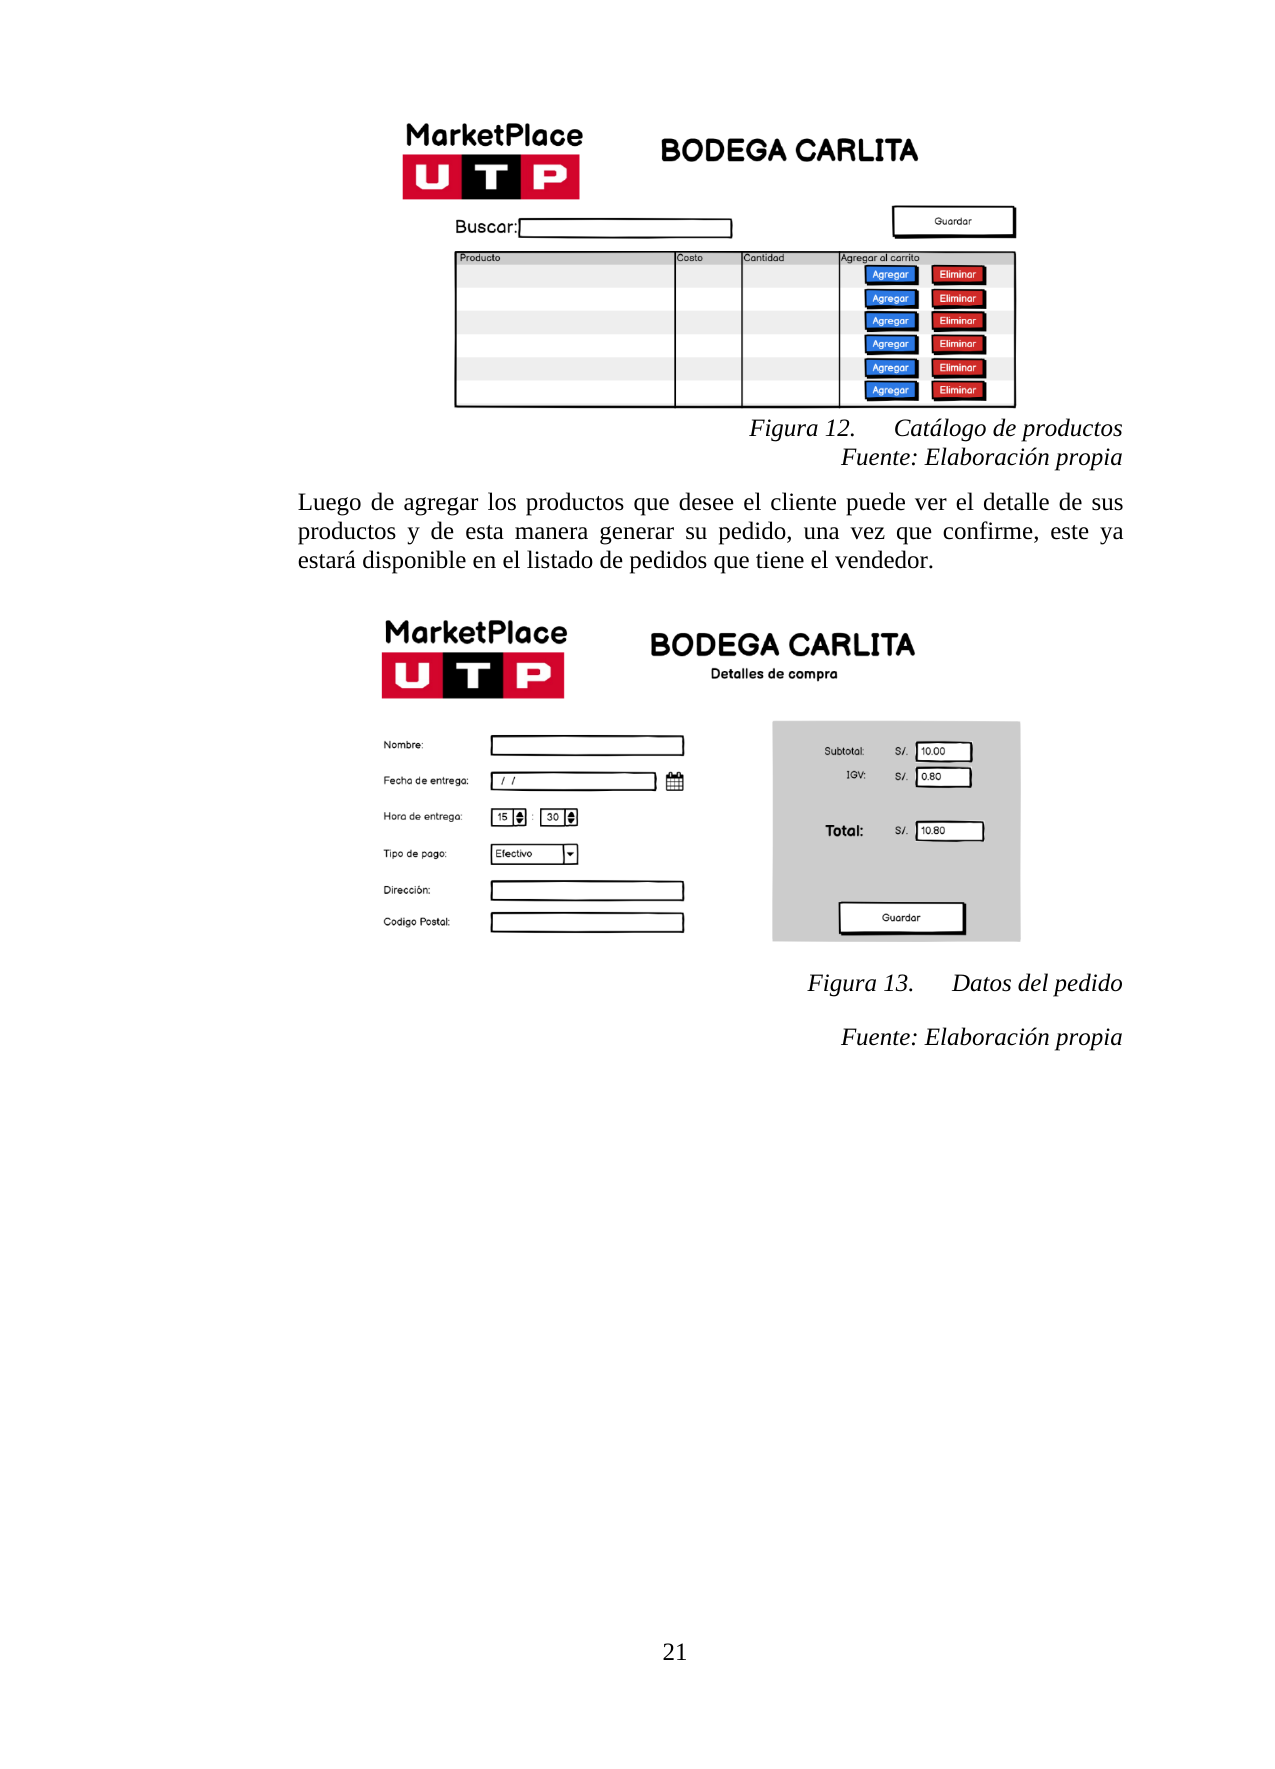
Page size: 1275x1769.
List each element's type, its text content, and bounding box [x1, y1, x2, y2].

text Catálogo de productos [262, 413, 1125, 442]
text Datos del pedido [262, 968, 1125, 997]
picture [378, 602, 1045, 944]
text Luego de agregar los productos que desee el cliente puede ver el detalle de sus productos y de esta manera generar su pedido, una vez que confirme, este ya estará disponible en el listado de pedidos que tiene el vendedor. [298, 487, 1125, 573]
text Fuente: Elaboración propia [298, 442, 1125, 471]
text Fuente: Elaboración propia [225, 1022, 1125, 1051]
picture [392, 118, 1031, 413]
